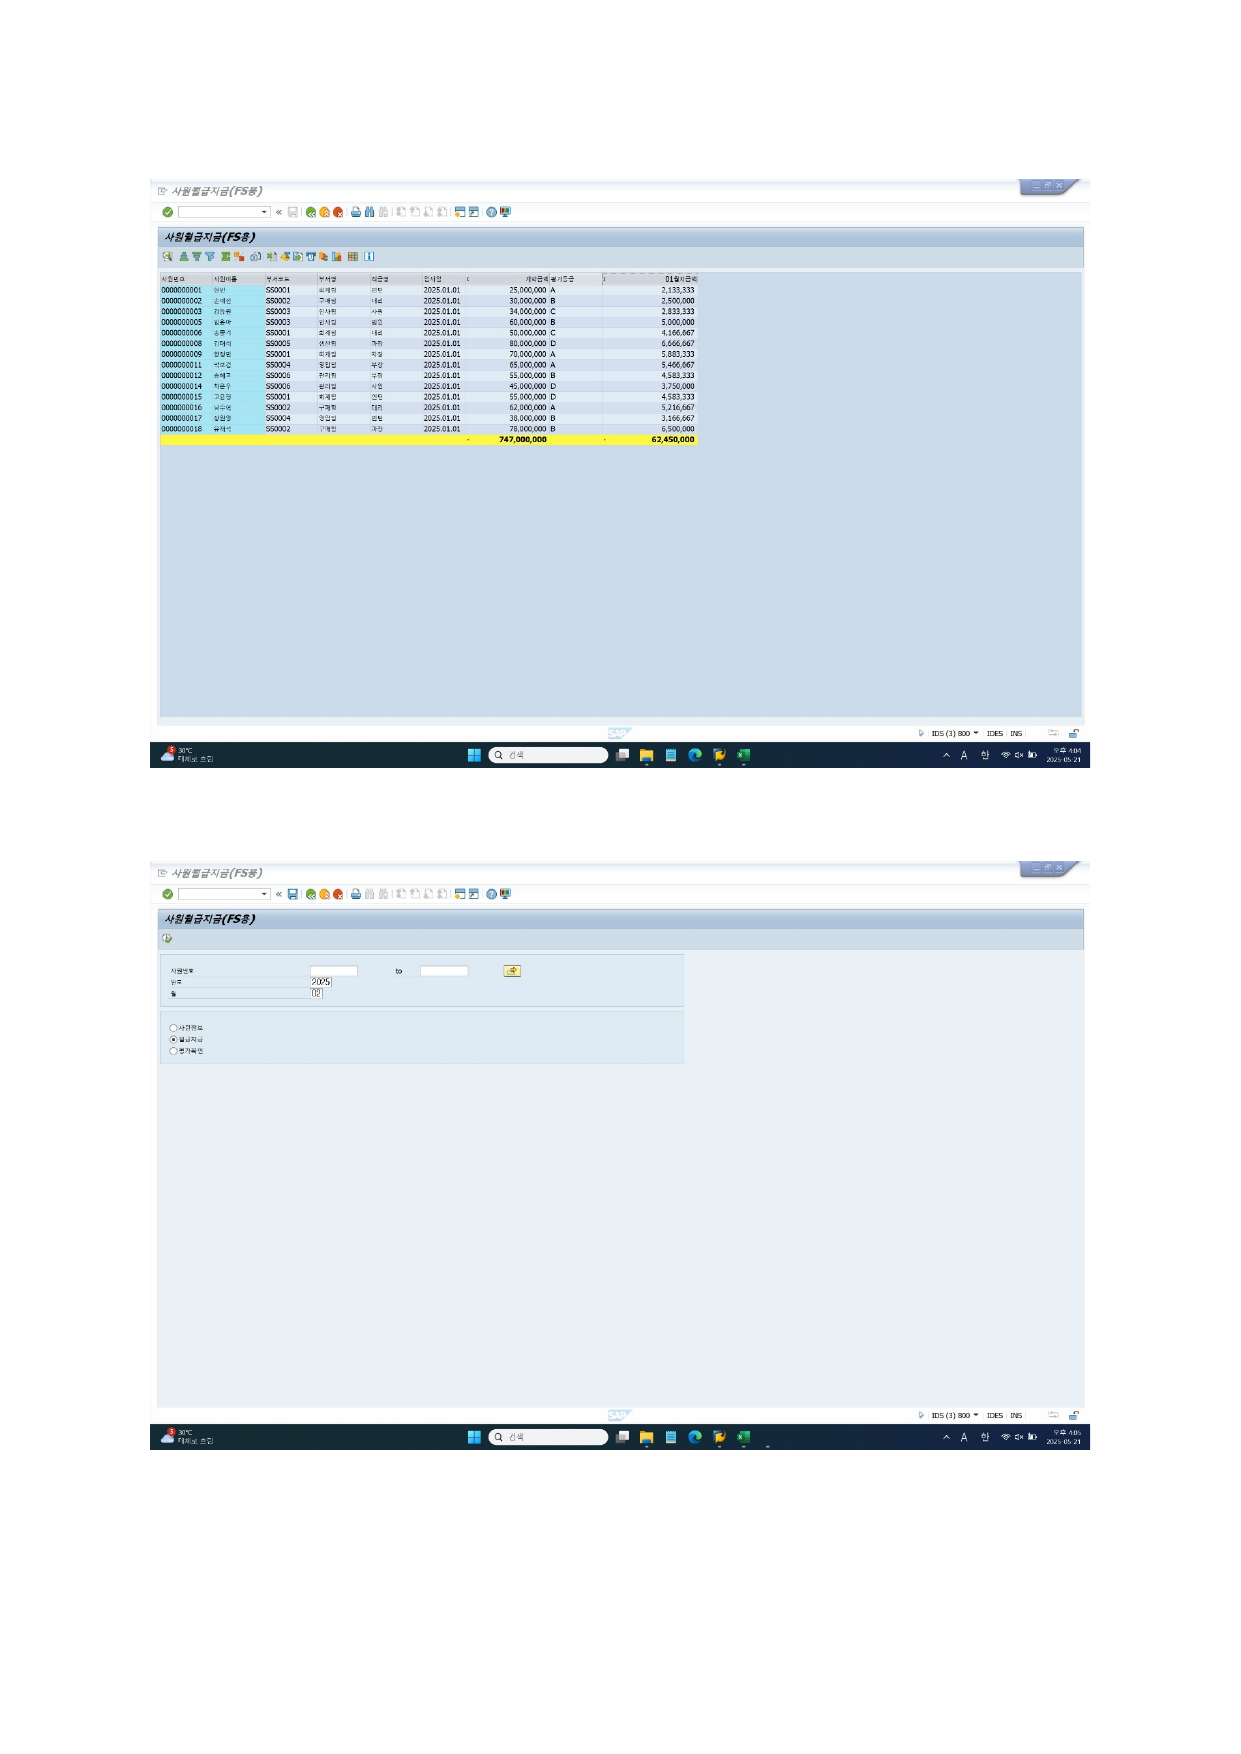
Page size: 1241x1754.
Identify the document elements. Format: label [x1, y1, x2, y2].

picture [150, 179, 1091, 768]
picture [150, 861, 1091, 1450]
